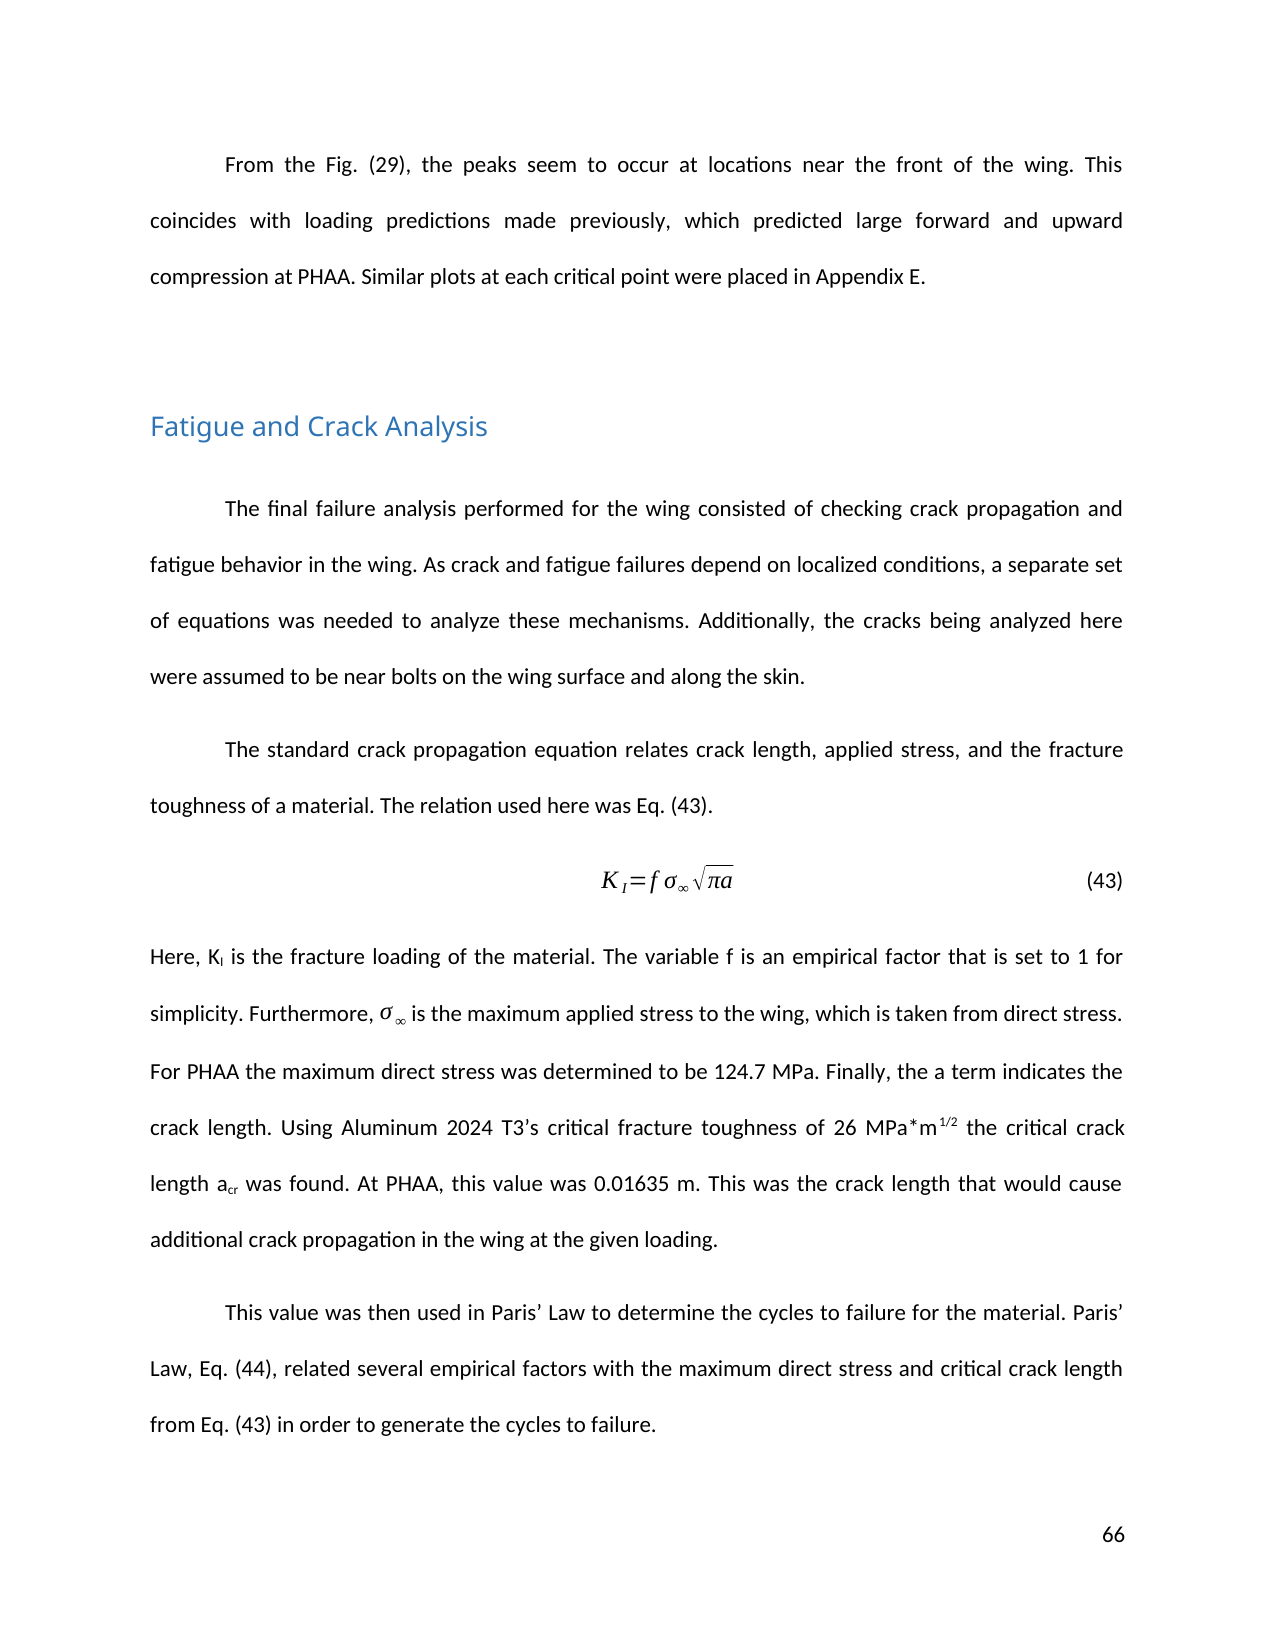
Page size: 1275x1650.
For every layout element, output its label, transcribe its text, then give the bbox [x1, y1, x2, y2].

text The standard crack propagation equation relates crack length, applied stress, and the fracture toughness of a material. The relation used here was Eq. (43). [150, 735, 1125, 819]
text (43) [525, 864, 1125, 897]
subtitle Fatigue and Crack Analysis [150, 407, 1125, 444]
text Here, KI is the fracture loading of the material. The variable f is an empirical factor that is set to 1 for simplicity. Furthermore, is the maximum applied stress to the wing, which is taken from direct stress. For PHAA the maximum direct stress was determined to be 124.7 MPa. Finally, the a term indicates the crack length. Using Aluminum 2024 T3’s critical fracture toughness of 26 MPa*m1/2 the critical crack length acr was found. At PHAA, this value was 0.01635 m. This was the crack length that would cause additional crack propagation in the wing at the given loading. [150, 942, 1125, 1253]
text The final failure analysis performed for the wing consisted of checking crack propagation and fatigue behavior in the wing. As crack and fatigue failures depend on localized conditions, a separate set of equations was needed to analyze these mechanisms. Additionally, the cracks being analyzed here were assumed to be near bolts on the wing surface and along the skin. [150, 494, 1125, 690]
text From the Fig. (29), the peaks seem to occur at locations near the front of the wing. This coincides with loading predictions made previously, which predicted large forward and upward compression at PHAA. Similar plots at each critical point were placed in Appendix E. [150, 150, 1125, 290]
text This value was then used in Paris’ Law to determine the cycles to failure for the material. Paris’ Law, Eq. (44), related several empirical factors with the maximum direct stress and critical crack length from Eq. (43) in order to generate the cycles to failure. [150, 1298, 1125, 1438]
